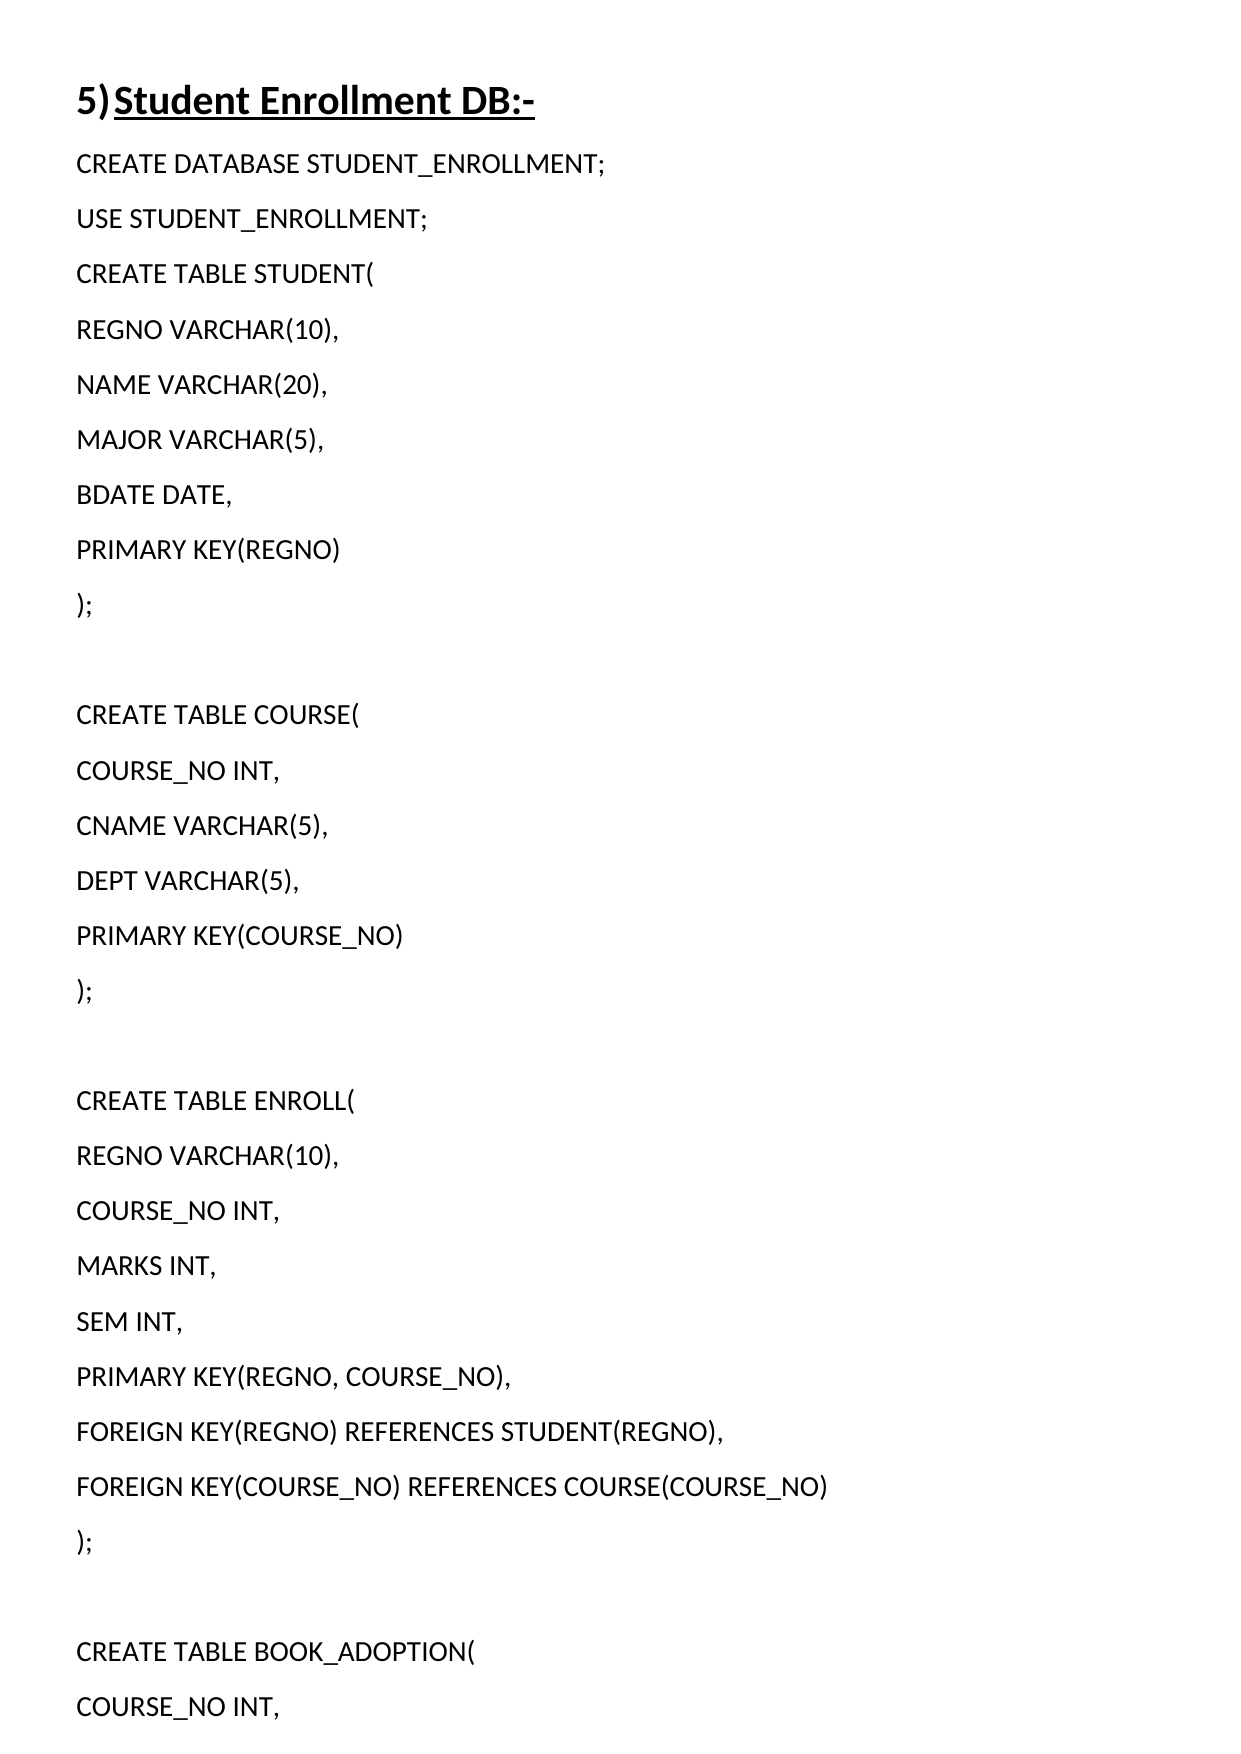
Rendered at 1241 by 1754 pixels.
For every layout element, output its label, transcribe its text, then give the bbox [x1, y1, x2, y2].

text CREATE TABLE COURSE( [76, 696, 1090, 732]
text PRIMARY KEY(REGNO) [76, 531, 1090, 567]
text USE STUDENT_ENROLLMENT; [76, 201, 1090, 236]
text MAJOR VARCHAR(5), [76, 421, 1090, 457]
text COURSE_NO INT, [76, 752, 1090, 787]
text BDATE DATE, [76, 476, 1090, 512]
text CNAME VARCHAR(5), [76, 807, 1090, 842]
text CREATE TABLE ENROLL( [76, 1082, 1090, 1118]
text DEPT VARCHAR(5), [76, 862, 1090, 897]
text MARKS INT, [76, 1247, 1090, 1283]
list Student Enrollment DB:- [76, 74, 1090, 125]
text PRIMARY KEY(COURSE_NO) [76, 917, 1090, 952]
text FOREIGN KEY(REGNO) REFERENCES STUDENT(REGNO), [76, 1413, 1090, 1448]
text COURSE_NO INT, [76, 1192, 1090, 1228]
text PRIMARY KEY(REGNO, COURSE_NO), [76, 1358, 1090, 1393]
text ); [76, 586, 1090, 622]
text CREATE TABLE STUDENT( [76, 256, 1090, 291]
text CREATE TABLE BOOK_ADOPTION( [76, 1633, 1090, 1669]
text REGNO VARCHAR(10), [76, 311, 1090, 346]
text ); [76, 1523, 1090, 1559]
text FOREIGN KEY(COURSE_NO) REFERENCES COURSE(COURSE_NO) [76, 1468, 1090, 1503]
text SEM INT, [76, 1303, 1090, 1338]
text COURSE_NO INT, [76, 1688, 1090, 1724]
text ); [76, 972, 1090, 1008]
text NAME VARCHAR(20), [76, 366, 1090, 401]
text REGNO VARCHAR(10), [76, 1137, 1090, 1173]
text CREATE DATABASE STUDENT_ENROLLMENT; [76, 145, 1090, 181]
